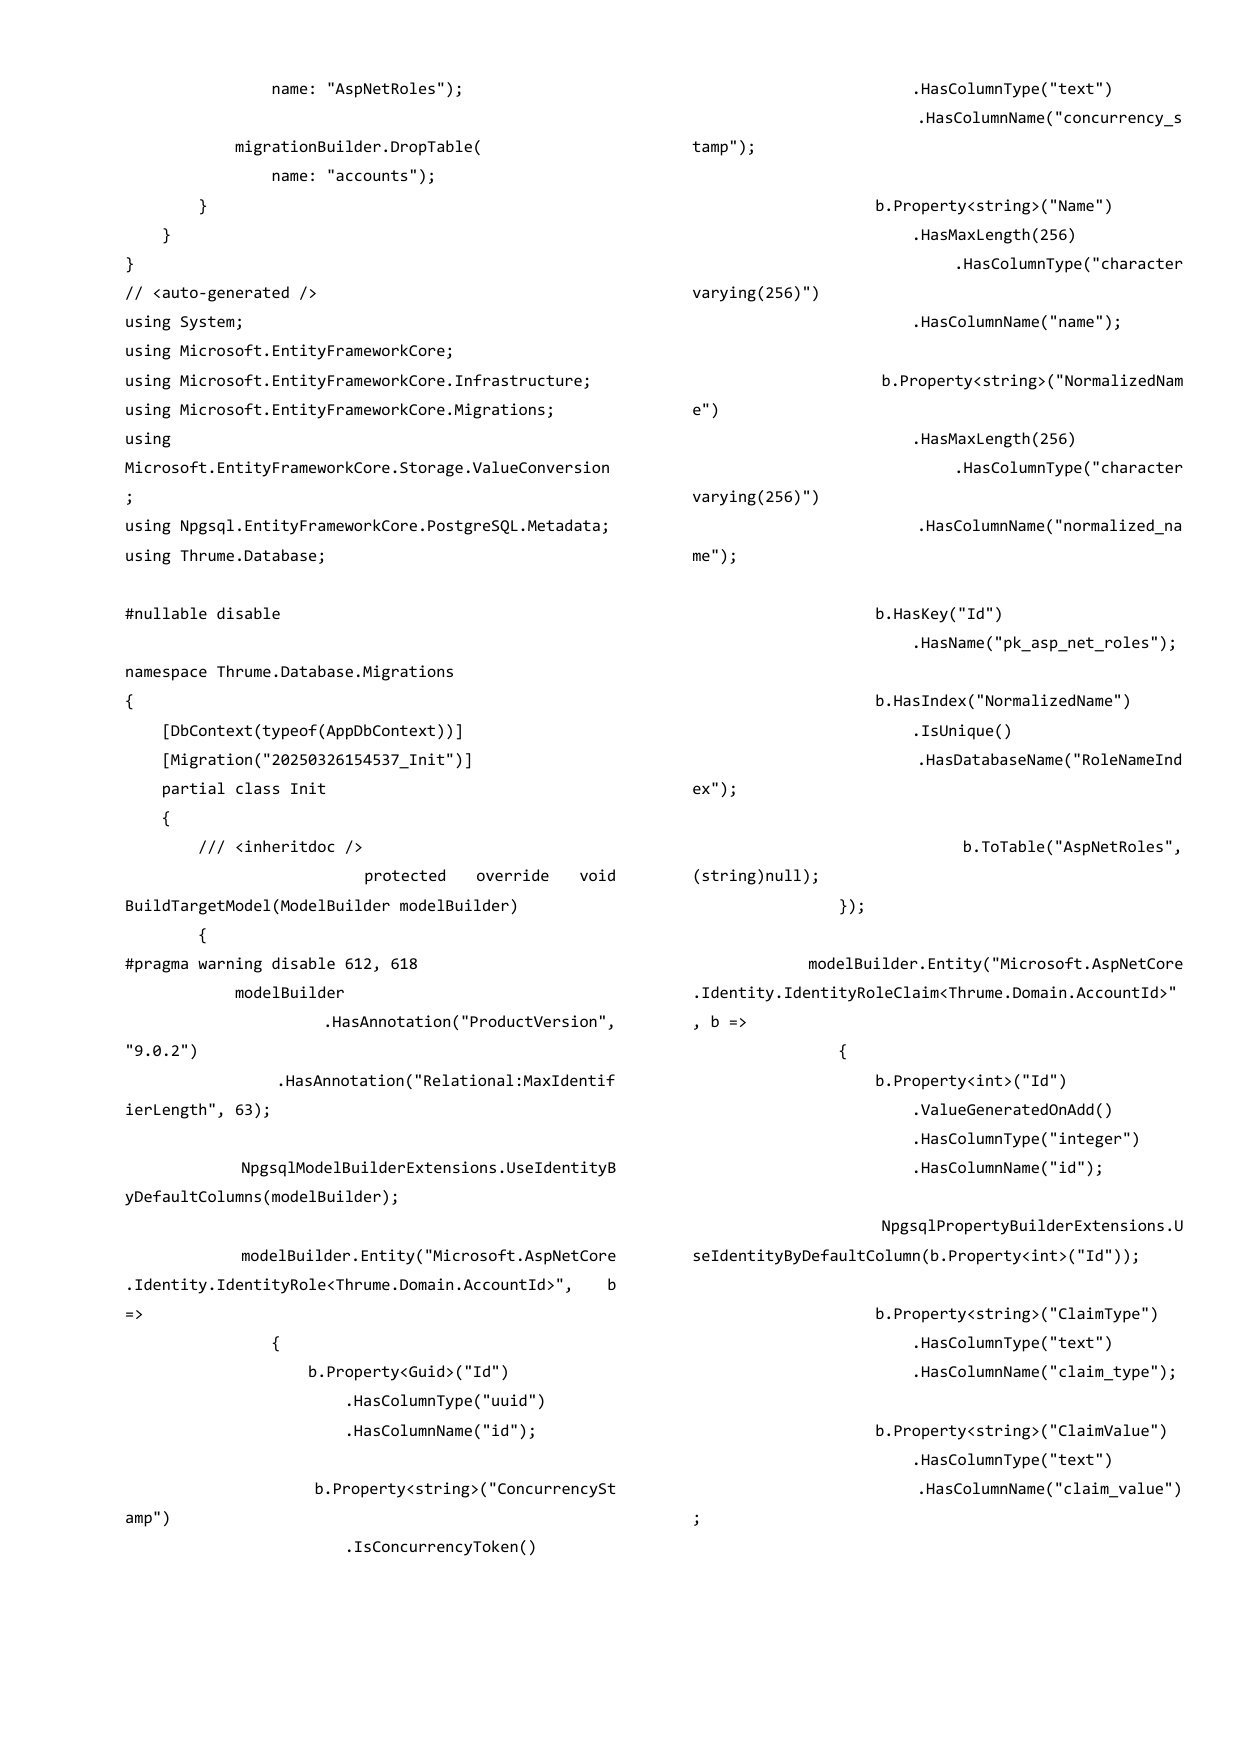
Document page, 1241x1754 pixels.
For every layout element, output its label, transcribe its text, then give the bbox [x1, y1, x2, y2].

text b.Property<string>("ClaimValue") [692, 1421, 1184, 1440]
text [DbContext(typeof(AppDbContext))] [125, 721, 617, 740]
text .HasColumnType("text") [692, 1333, 1184, 1353]
text .HasDatabaseName("RoleNameIndex"); [692, 750, 1184, 799]
text partial class Init [125, 779, 617, 799]
text #pragma warning disable 612, 618 [125, 954, 617, 974]
text b.HasIndex("NormalizedName") [692, 692, 1184, 711]
text } [125, 196, 617, 215]
text b.Property<Guid>("Id") [125, 1362, 617, 1382]
text .ValueGeneratedOnAdd() [692, 1100, 1184, 1119]
text .IsConcurrencyToken() [125, 1537, 617, 1557]
text .HasColumnType("character varying(256)") [692, 254, 1184, 303]
text // <auto-generated /> [125, 283, 617, 303]
text { [692, 1042, 1184, 1061]
text .HasColumnName("name"); [692, 312, 1184, 332]
text .HasColumnName("id"); [692, 1158, 1184, 1178]
text modelBuilder [125, 983, 617, 1003]
text }); [692, 896, 1184, 915]
text .HasMaxLength(256) [692, 429, 1184, 449]
text [Migration("20250326154537_Init")] [125, 750, 617, 769]
text using Npgsql.EntityFrameworkCore.PostgreSQL.Metadata; [125, 517, 617, 536]
text { [125, 1333, 617, 1353]
text using Microsoft.EntityFrameworkCore.Infrastructure; [125, 371, 617, 390]
text b.Property<string>("Name") [692, 196, 1184, 215]
text b.ToTable("AspNetRoles", (string)null); [692, 837, 1184, 886]
text .HasColumnName("concurrency_stamp"); [692, 108, 1184, 157]
text .HasColumnType("character varying(256)") [692, 458, 1184, 507]
text .HasColumnType("text") [692, 1450, 1184, 1469]
text b.HasKey("Id") [692, 604, 1184, 624]
text NpgsqlPropertyBuilderExtensions.UseIdentityByDefaultColumn(b.Property<int>("Id")); [692, 1217, 1184, 1265]
text b.Property<string>("NormalizedName") [692, 371, 1184, 419]
text #nullable disable [125, 604, 617, 624]
text .HasColumnType("integer") [692, 1129, 1184, 1149]
text .IsUnique() [692, 721, 1184, 740]
text NpgsqlModelBuilderExtensions.UseIdentityByDefaultColumns(modelBuilder); [125, 1158, 617, 1207]
text modelBuilder.Entity("Microsoft.AspNetCore.Identity.IdentityRole<Thrume.Domain.AccountId>", b => [125, 1246, 617, 1324]
text name: "AspNetRoles"); [125, 79, 617, 99]
text .HasName("pk_asp_net_roles"); [692, 633, 1184, 653]
text migrationBuilder.DropTable( [125, 137, 617, 157]
text } [125, 254, 617, 274]
text b.Property<string>("ConcurrencyStamp") [125, 1479, 617, 1528]
text .HasColumnType("uuid") [125, 1392, 617, 1411]
text .HasColumnName("claim_value"); [692, 1479, 1184, 1528]
text .HasColumnName("normalized_name"); [692, 517, 1184, 565]
text using Microsoft.EntityFrameworkCore.Storage.ValueConversion; [125, 429, 617, 507]
text { [125, 925, 617, 944]
text using Microsoft.EntityFrameworkCore.Migrations; [125, 400, 617, 419]
text modelBuilder.Entity("Microsoft.AspNetCore.Identity.IdentityRoleClaim<Thrume.Domain.AccountId>", b => [692, 954, 1184, 1032]
text .HasAnnotation("Relational:MaxIdentifierLength", 63); [125, 1071, 617, 1119]
text { [125, 808, 617, 828]
text { [125, 692, 617, 711]
text using Microsoft.EntityFrameworkCore; [125, 342, 617, 361]
text .HasColumnType("text") [692, 79, 1184, 99]
text .HasMaxLength(256) [692, 225, 1184, 244]
text protected override void BuildTargetModel(ModelBuilder modelBuilder) [125, 867, 617, 915]
text using Thrume.Database; [125, 546, 617, 565]
text .HasAnnotation("ProductVersion", "9.0.2") [125, 1012, 617, 1061]
text b.Property<int>("Id") [692, 1071, 1184, 1090]
text .HasColumnName("claim_type"); [692, 1362, 1184, 1382]
text namespace Thrume.Database.Migrations [125, 662, 617, 682]
text .HasColumnName("id"); [125, 1421, 617, 1440]
text /// <inheritdoc /> [125, 837, 617, 857]
text using System; [125, 312, 617, 332]
text b.Property<string>("ClaimType") [692, 1304, 1184, 1324]
text } [125, 225, 617, 244]
text name: "accounts"); [125, 167, 617, 186]
